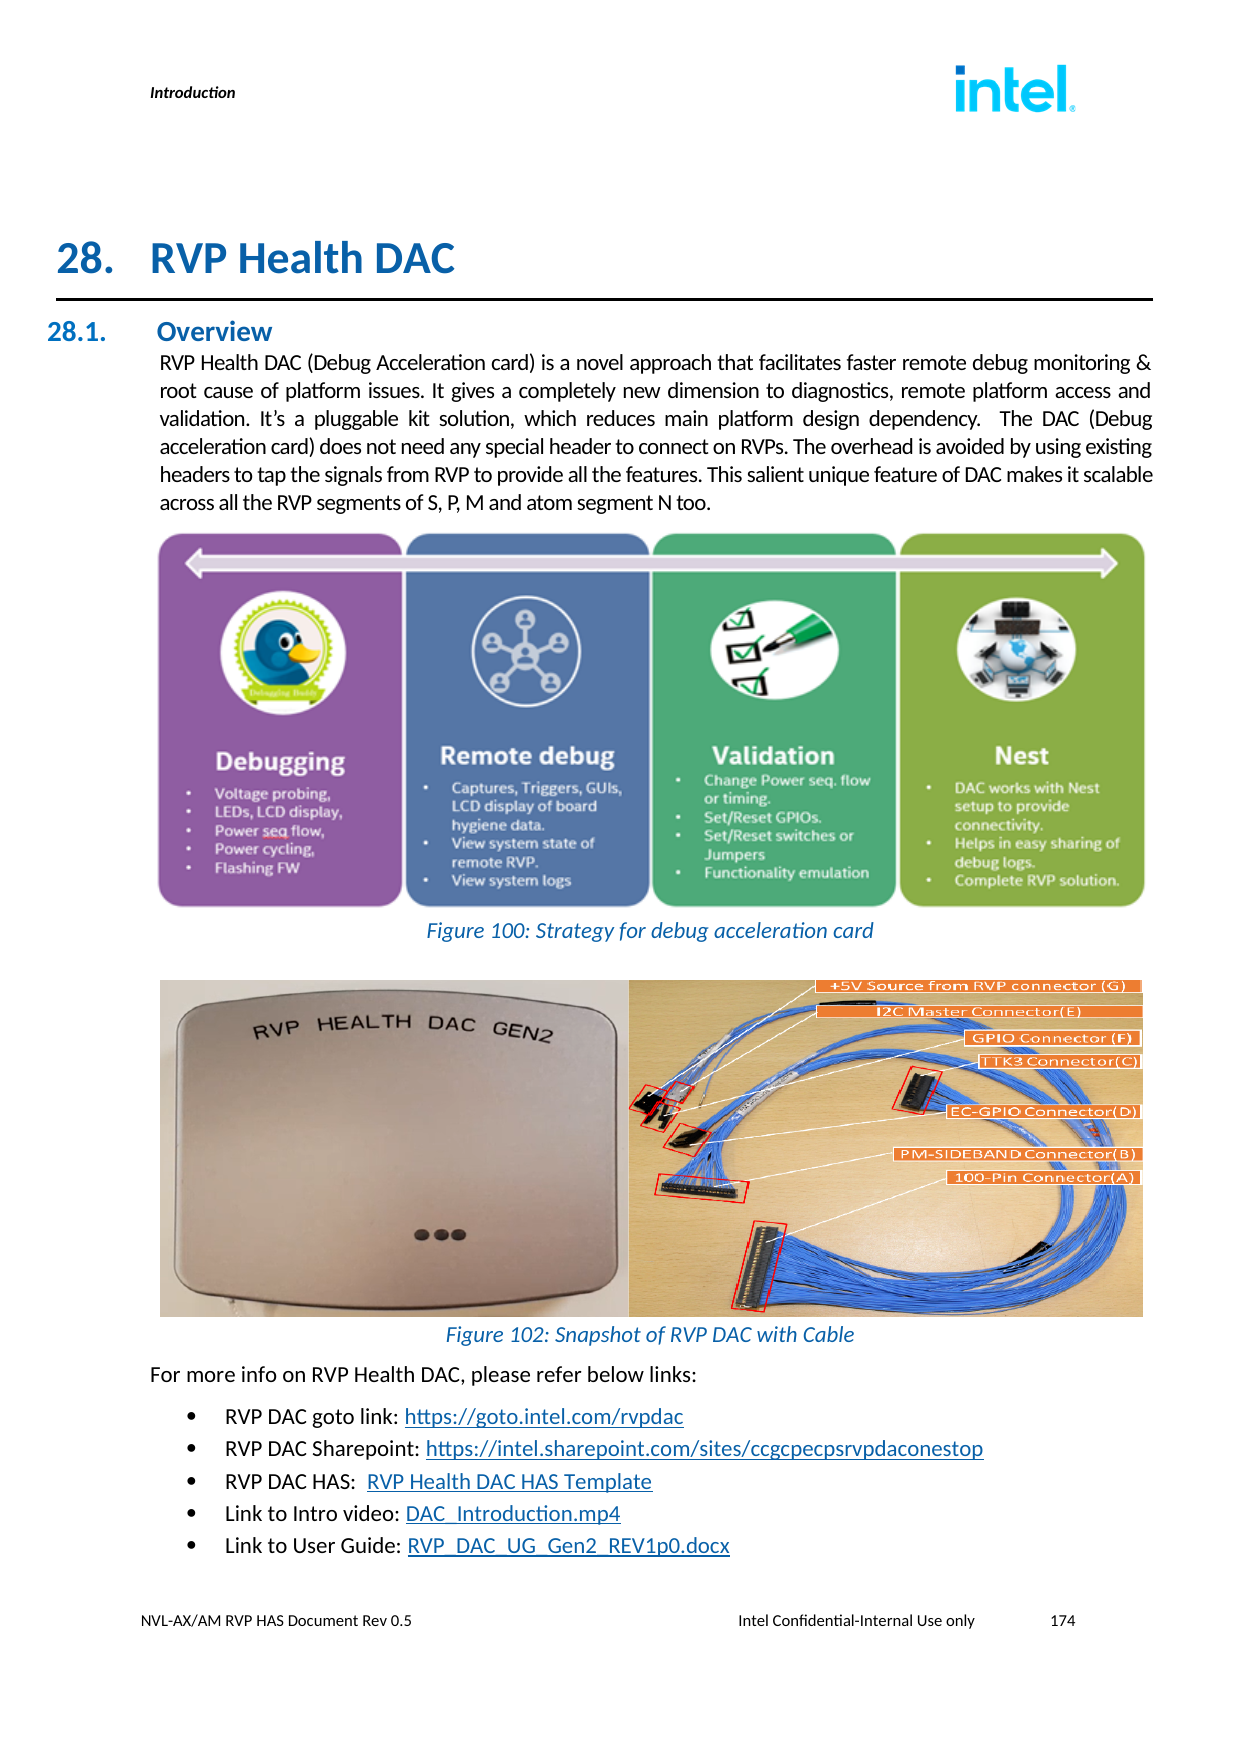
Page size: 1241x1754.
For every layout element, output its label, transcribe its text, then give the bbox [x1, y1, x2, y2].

picture [153, 529, 1150, 912]
list RVP DAC HAS: RVP Health DAC HAS Template [187, 1467, 1153, 1495]
list Link to User Guide: RVP_DAC_UG_Gen2_REV1p0.docx [187, 1531, 1153, 1559]
list RVP DAC Sharepoint: https://intel.sharepoint.com/sites/ccgcpecpsrvpdaconestop [187, 1434, 1153, 1463]
list Link to Intro video: DAC_Introduction.mp4 [187, 1499, 1153, 1527]
list RVP Health DAC (Debug Acceleration card) is a novel approach that facilitates faster remote debug monitoring & root cause of platform issues. It gives a completely new dimension to diagnostics, remote platform access and validation. It’s a pluggable kit solution, which reduces main platform design dependency. The DAC (Debug acceleration card) does not need any special header to connect on RVPs. The overhead is avoided by using existing headers to tap the signals from RVP to provide all the features. This salient unique feature of DAC makes it scalable across all the RVP segments of S, P, M and atom segment N too. [159, 348, 1153, 517]
list RVP DAC goto link: https://goto.intel.com/rvpdac [187, 1402, 1153, 1430]
subtitle Overview [47, 313, 1153, 348]
picture [160, 980, 1143, 1317]
text Figure 102: Snapshot of RVP DAC with Cable [150, 1324, 1153, 1347]
text For more info on RVP Health DAC, please refer below links: [150, 1360, 1153, 1388]
text Figure 100: Strategy for debug acceleration card [150, 920, 1153, 943]
subtitle RVP Health DAC [56, 226, 1153, 298]
picture [955, 62, 1076, 114]
